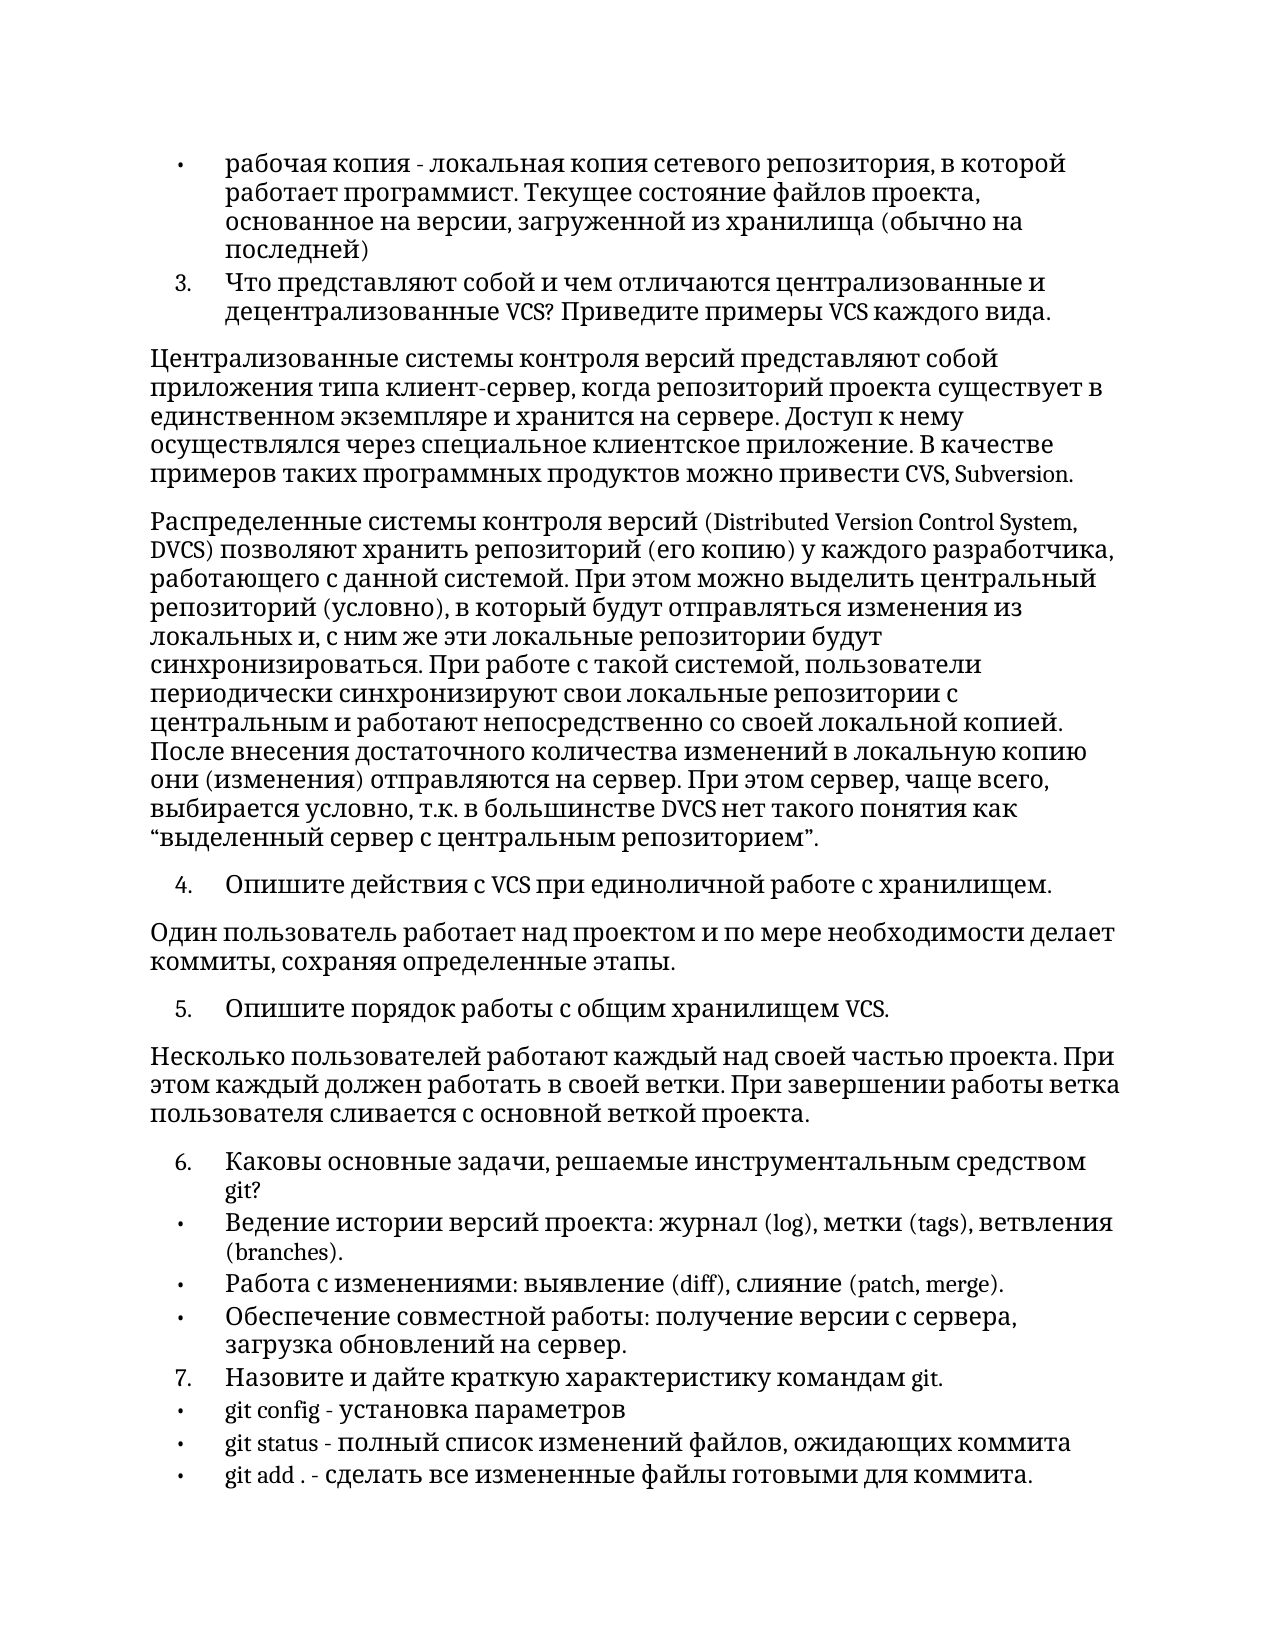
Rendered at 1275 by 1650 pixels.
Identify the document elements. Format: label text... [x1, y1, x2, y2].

text Распределенные системы контроля версий (Distributed Version Control System, DVCS) позволяют хранить репозиторий (его копию) у каждого разработчика, работающего с данной системой. При этом можно выделить центральный репозиторий (условно), в который будут отправляться изменения из локальных и, с ним же эти локальные репозитории будут синхронизироваться. При работе с такой системой, пользователи периодически синхронизируют свои локальные репозитории с центральным и работают непосредственно со своей локальной копией. После внесения достаточного количества изменений в локальную копию они (изменения) отправляются на сервер. При этом сервер, чаще всего, выбирается условно, т.к. в большинстве DVCS нет такого понятия как “выделенный сервер с центральным репозиторием”. [150, 507, 1125, 852]
text Централизованные системы контроля версий представляют собой приложения типа клиент-сервер, когда репозиторий проекта существует в единственном экземпляре и хранится на сервере. Доступ к нему осуществлялся через специальное клиентское приложение. В качестве примеров таких программных продуктов можно привести CVS, Subversion. [150, 345, 1125, 489]
list Каковы основные задачи, решаемые инструментальным средством git? [175, 1147, 1125, 1205]
list Назовите и дайте краткую характеристику командам git. [175, 1364, 1125, 1392]
list Опишите порядок работы с общим хранилищем VCS. [175, 995, 1125, 1024]
list git status - полный список изменений файлов, ожидающих коммита [175, 1429, 1125, 1457]
text Несколько пользователей работают каждый над своей частью проекта. При этом каждый должен работать в своей ветки. При завершении работы ветка пользователя сливается с основной веткой проекта. [150, 1042, 1125, 1129]
list git add . - сделать все измененные файлы готовыми для коммита. [175, 1461, 1125, 1490]
text Один пользователь работает над проектом и по мере необходимости делает коммиты, сохраняя определенные этапы. [150, 919, 1125, 976]
list Опишите действия с VCS при единоличной работе с хранилищем. [175, 871, 1125, 900]
list Что представляют собой и чем отличаются централизованные и децентрализованные VCS? Приведите примеры VCS каждого вида. [175, 269, 1125, 326]
list Ведение истории версий проекта: журнал (log), метки (tags), ветвления (branches). [175, 1209, 1125, 1266]
list рабочая копия - локальная копия сетевого репозитория, в которой работает программист. Текущее состояние файлов проекта, основанное на версии, загруженной из хранилища (обычно на последней) [175, 150, 1125, 265]
list git config - установка параметров [175, 1396, 1125, 1425]
list Работа с изменениями: выявление (diff), слияние (patch, merge). [175, 1270, 1125, 1299]
list Обеспечение совместной работы: получение версии с сервера, загрузка обновлений на сервер. [175, 1302, 1125, 1360]
